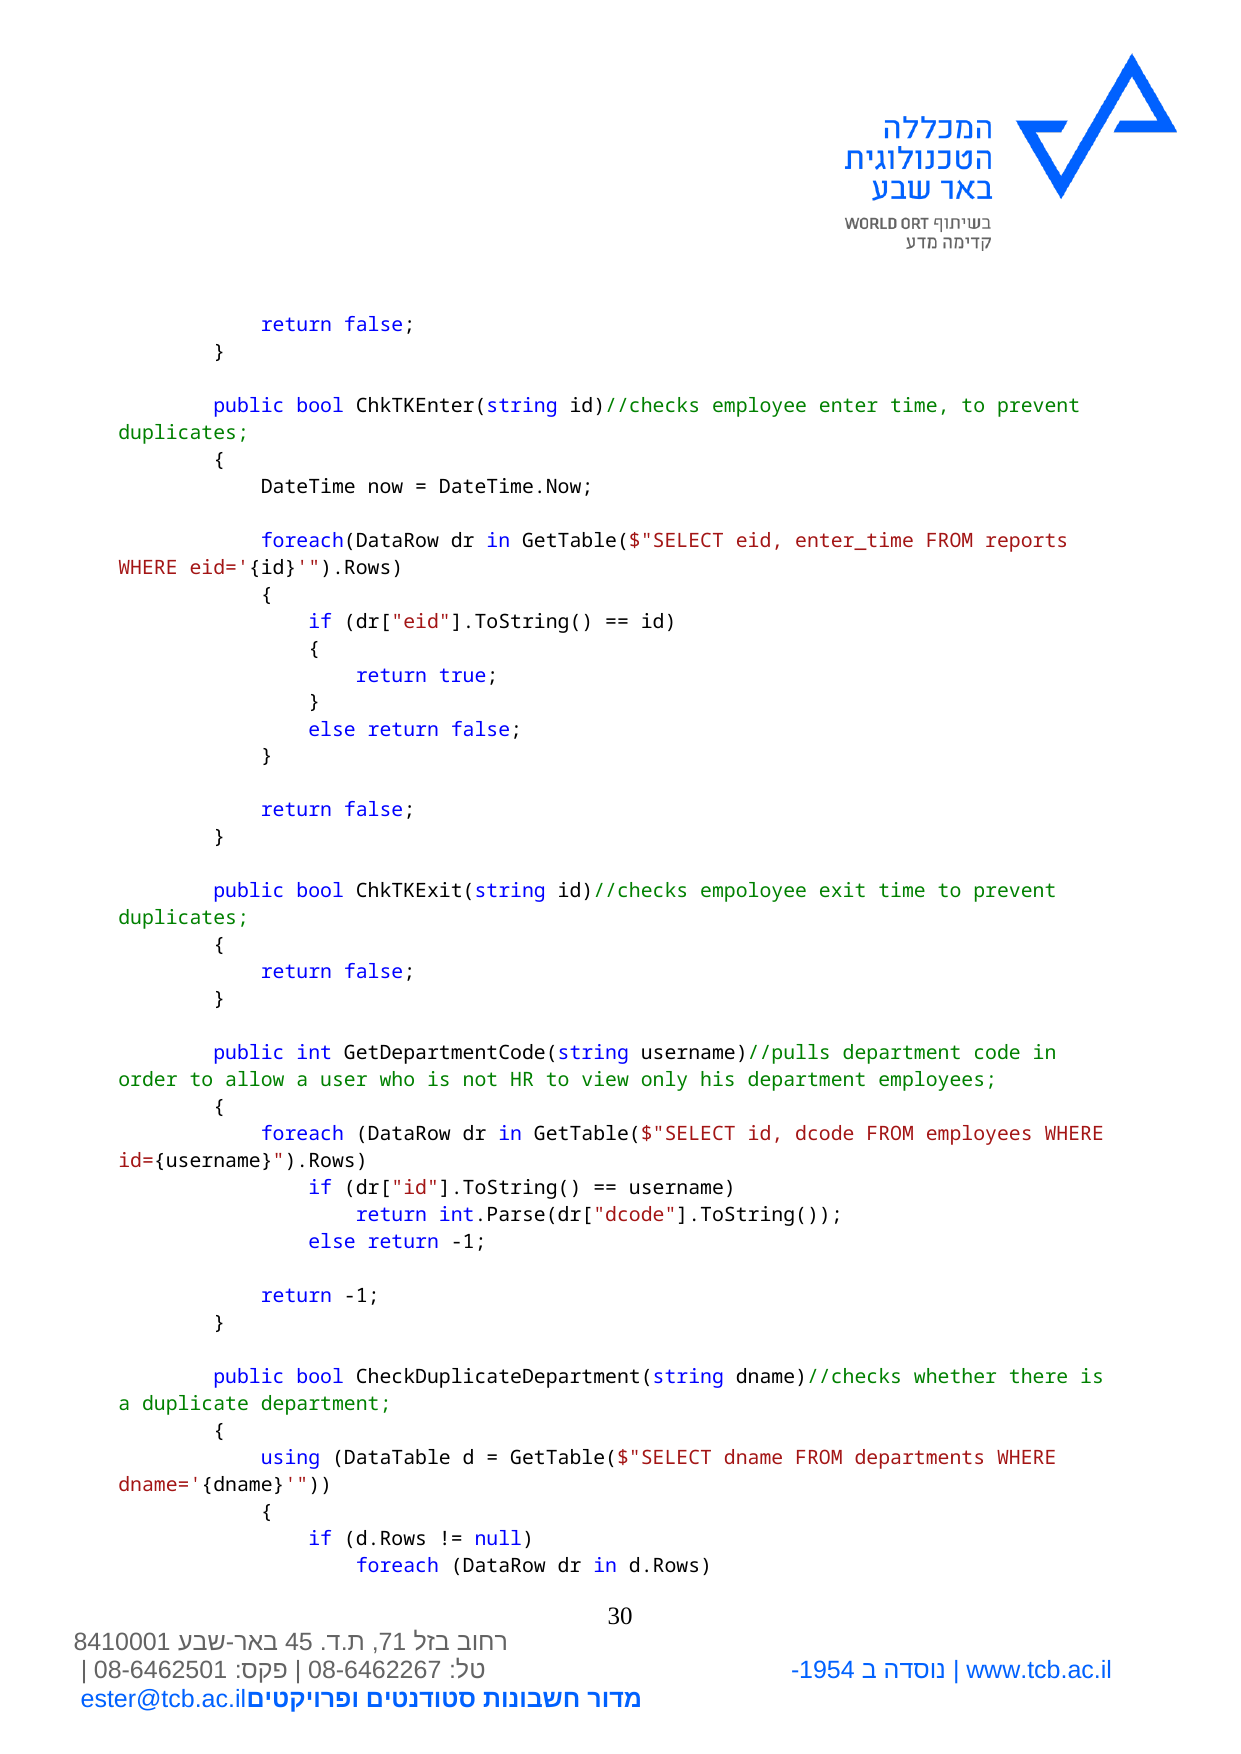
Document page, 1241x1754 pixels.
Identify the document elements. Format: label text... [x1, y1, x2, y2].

text return false; [118, 796, 1122, 823]
text { [118, 1497, 1122, 1524]
text foreach (DataRow dr in d.Rows) [118, 1551, 1122, 1578]
text } [118, 823, 1122, 850]
text foreach (DataRow dr in GetTable($"SELECT id, dcode FROM employees WHERE id={username}").Rows) [118, 1119, 1122, 1173]
text DateTime now = DateTime.Now; [118, 472, 1122, 499]
text if (dr["eid"].ToString() == id) [118, 607, 1122, 634]
text return -1; [118, 1281, 1122, 1308]
text public bool CheckDuplicateDepartment(string dname)//checks whether there is a duplicate department; [118, 1362, 1122, 1416]
text } [118, 984, 1122, 1012]
text { [118, 1092, 1122, 1119]
text public bool ChkTKExit(string id)//checks empoloyee exit time to prevent duplicates; [118, 877, 1122, 931]
text return false; [118, 958, 1122, 984]
text } [118, 688, 1122, 715]
text } [118, 337, 1122, 364]
text { [118, 445, 1122, 472]
text else return false; [118, 715, 1122, 742]
text public int GetDepartmentCode(string username)//pulls department code in order to allow a user who is not HR to view only his department employees; [118, 1038, 1122, 1092]
text if (d.Rows != null) [118, 1524, 1122, 1551]
text return true; [118, 661, 1122, 688]
text return false; [118, 310, 1122, 337]
picture [844, 53, 1177, 251]
text foreach(DataRow dr in GetTable($"SELECT eid, enter_time FROM reports WHERE eid='{id}'").Rows) [118, 526, 1122, 580]
text return int.Parse(dr["dcode"].ToString()); [118, 1200, 1122, 1227]
text } [118, 1308, 1122, 1335]
text using (DataTable d = GetTable($"SELECT dname FROM departments WHERE dname='{dname}'")) [118, 1443, 1122, 1497]
text if (dr["id"].ToString() == username) [118, 1173, 1122, 1200]
text else return -1; [118, 1227, 1122, 1254]
text } [118, 742, 1122, 769]
text { [118, 931, 1122, 958]
text public bool ChkTKEnter(string id)//checks employee enter time, to prevent duplicates; [118, 391, 1122, 445]
text { [118, 634, 1122, 661]
text { [118, 1416, 1122, 1443]
text { [118, 580, 1122, 607]
